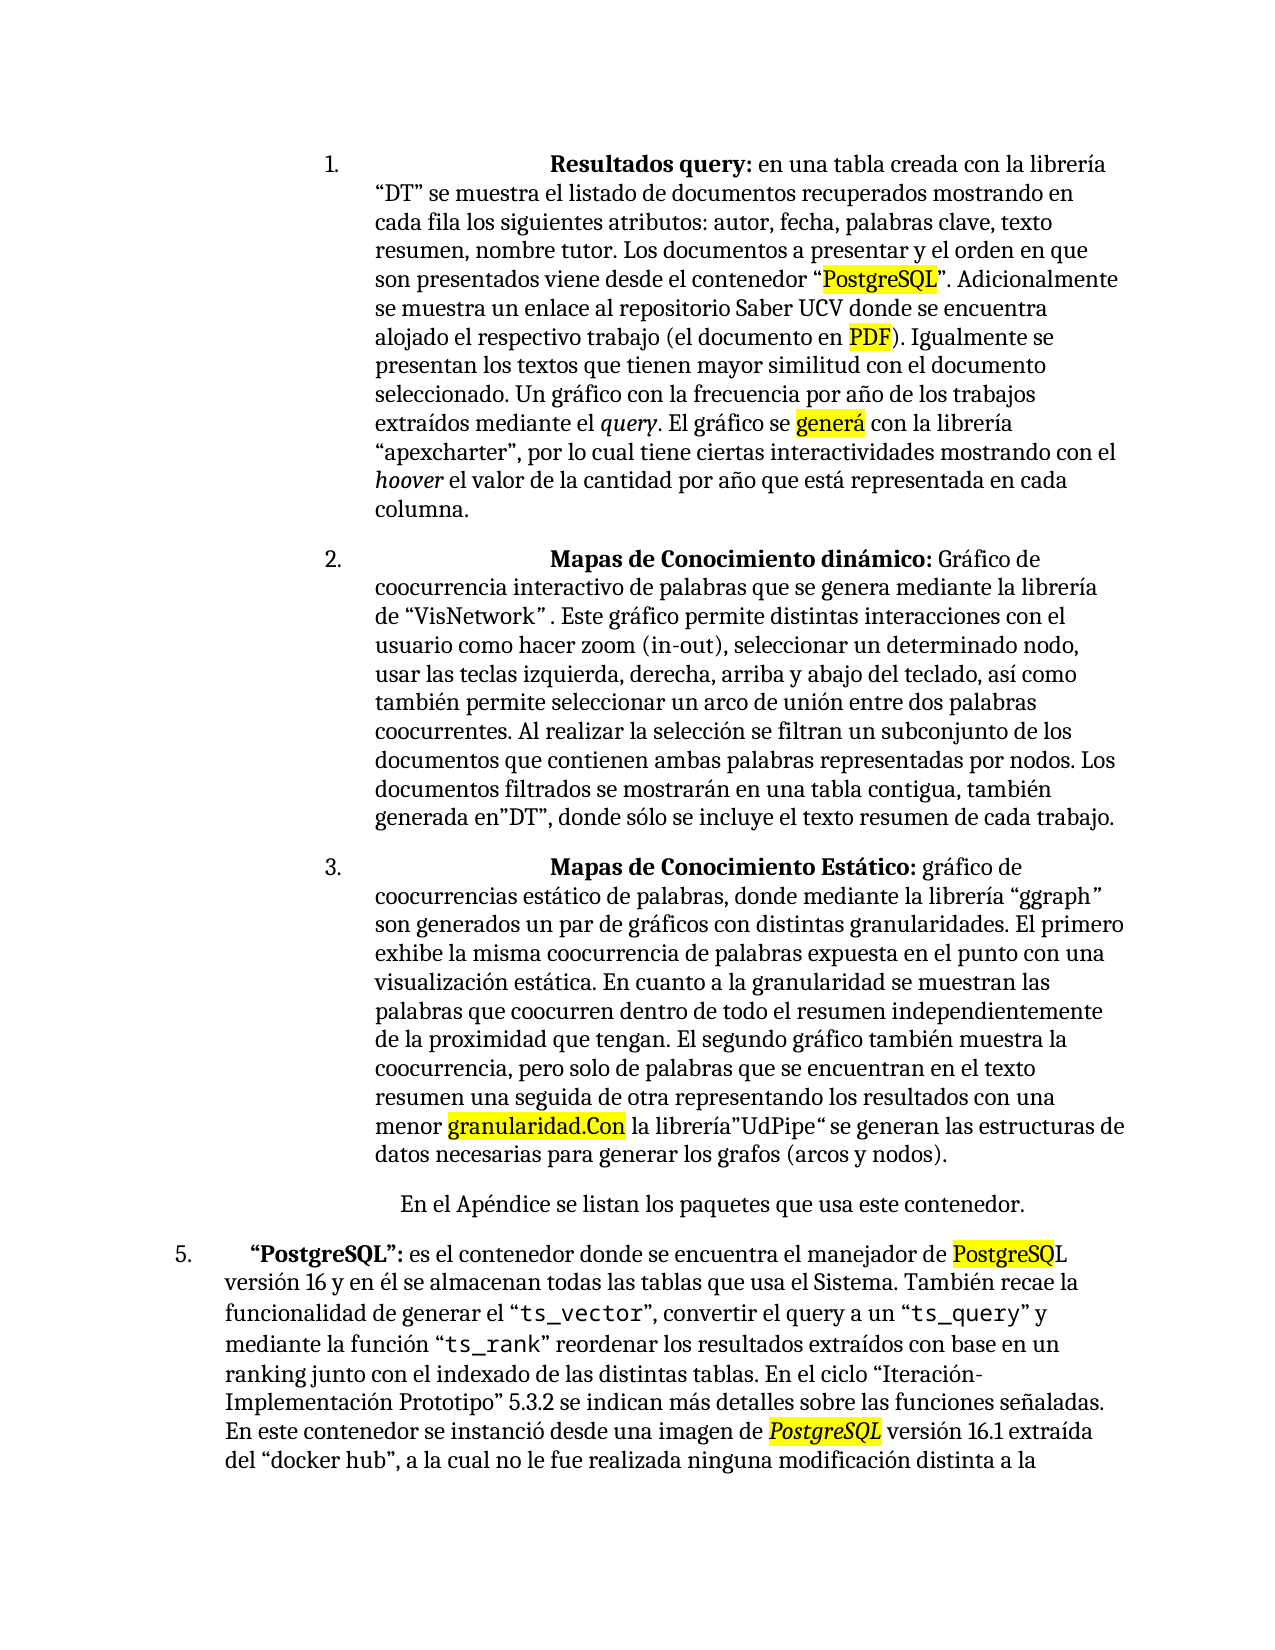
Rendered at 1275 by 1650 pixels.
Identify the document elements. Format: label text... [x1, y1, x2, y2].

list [175, 1239, 1125, 1474]
list Mapas de Conocimiento Estático: gráfico de coocurrencias estático de palabras, donde mediante la librería “ggraph” son generados un par de gráficos con distintas granularidades. El primero exhibe la misma coocurrencia de palabras expuesta en el punto con una visualización estática. En cuanto a la granularidad se muestran las palabras que coocurren dentro de todo el resumen independientemente de la proximidad que tengan. El segundo gráfico también muestra la coocurrencia, pero solo de palabras que se encuentran en el texto resumen una seguida de otra representando los resultados con una menor granularidad.Con la librería”UdPipe“ se generan las estructuras de datos necesarias para generar los grafos (arcos y nodos). [325, 853, 1125, 1169]
list Mapas de Conocimiento dinámico: Gráfico de coocurrencia interactivo de palabras que se genera mediante la librería de “VisNetwork” . Este gráfico permite distintas interacciones con el usuario como hacer zoom (in-out), seleccionar un determinado nodo, usar las teclas izquierda, derecha, arriba y abajo del teclado, así como también permite seleccionar un arco de unión entre dos palabras coocurrentes. Al realizar la selección se filtran un subconjunto de los documentos que contienen ambas palabras representadas por nodos. Los documentos filtrados se mostrarán en una tabla contigua, también generada en”DT”, donde sólo se incluye el texto resumen de cada trabajo. [325, 544, 1125, 832]
list En el Apéndice se listan los paquetes que usa este contenedor. [250, 1190, 1125, 1219]
list Resultados query: en una tabla creada con la librería “DT” se muestra el listado de documentos recuperados mostrando en cada fila los siguientes atributos: autor, fecha, palabras clave, texto resumen, nombre tutor. Los documentos a presentar y el orden en que son presentados viene desde el contenedor “PostgreSQL”. Adicionalmente se muestra un enlace al repositorio Saber UCV donde se encuentra alojado el respectivo trabajo (el documento en PDF). Igualmente se presentan los textos que tienen mayor similitud con el documento seleccionado. Un gráfico con la frecuencia por año de los trabajos extraídos mediante el query. El gráfico se generá con la librería “apexcharter”, por lo cual tiene ciertas interactividades mostrando con el hoover el valor de la cantidad por año que está representada en cada columna. [325, 150, 1125, 524]
